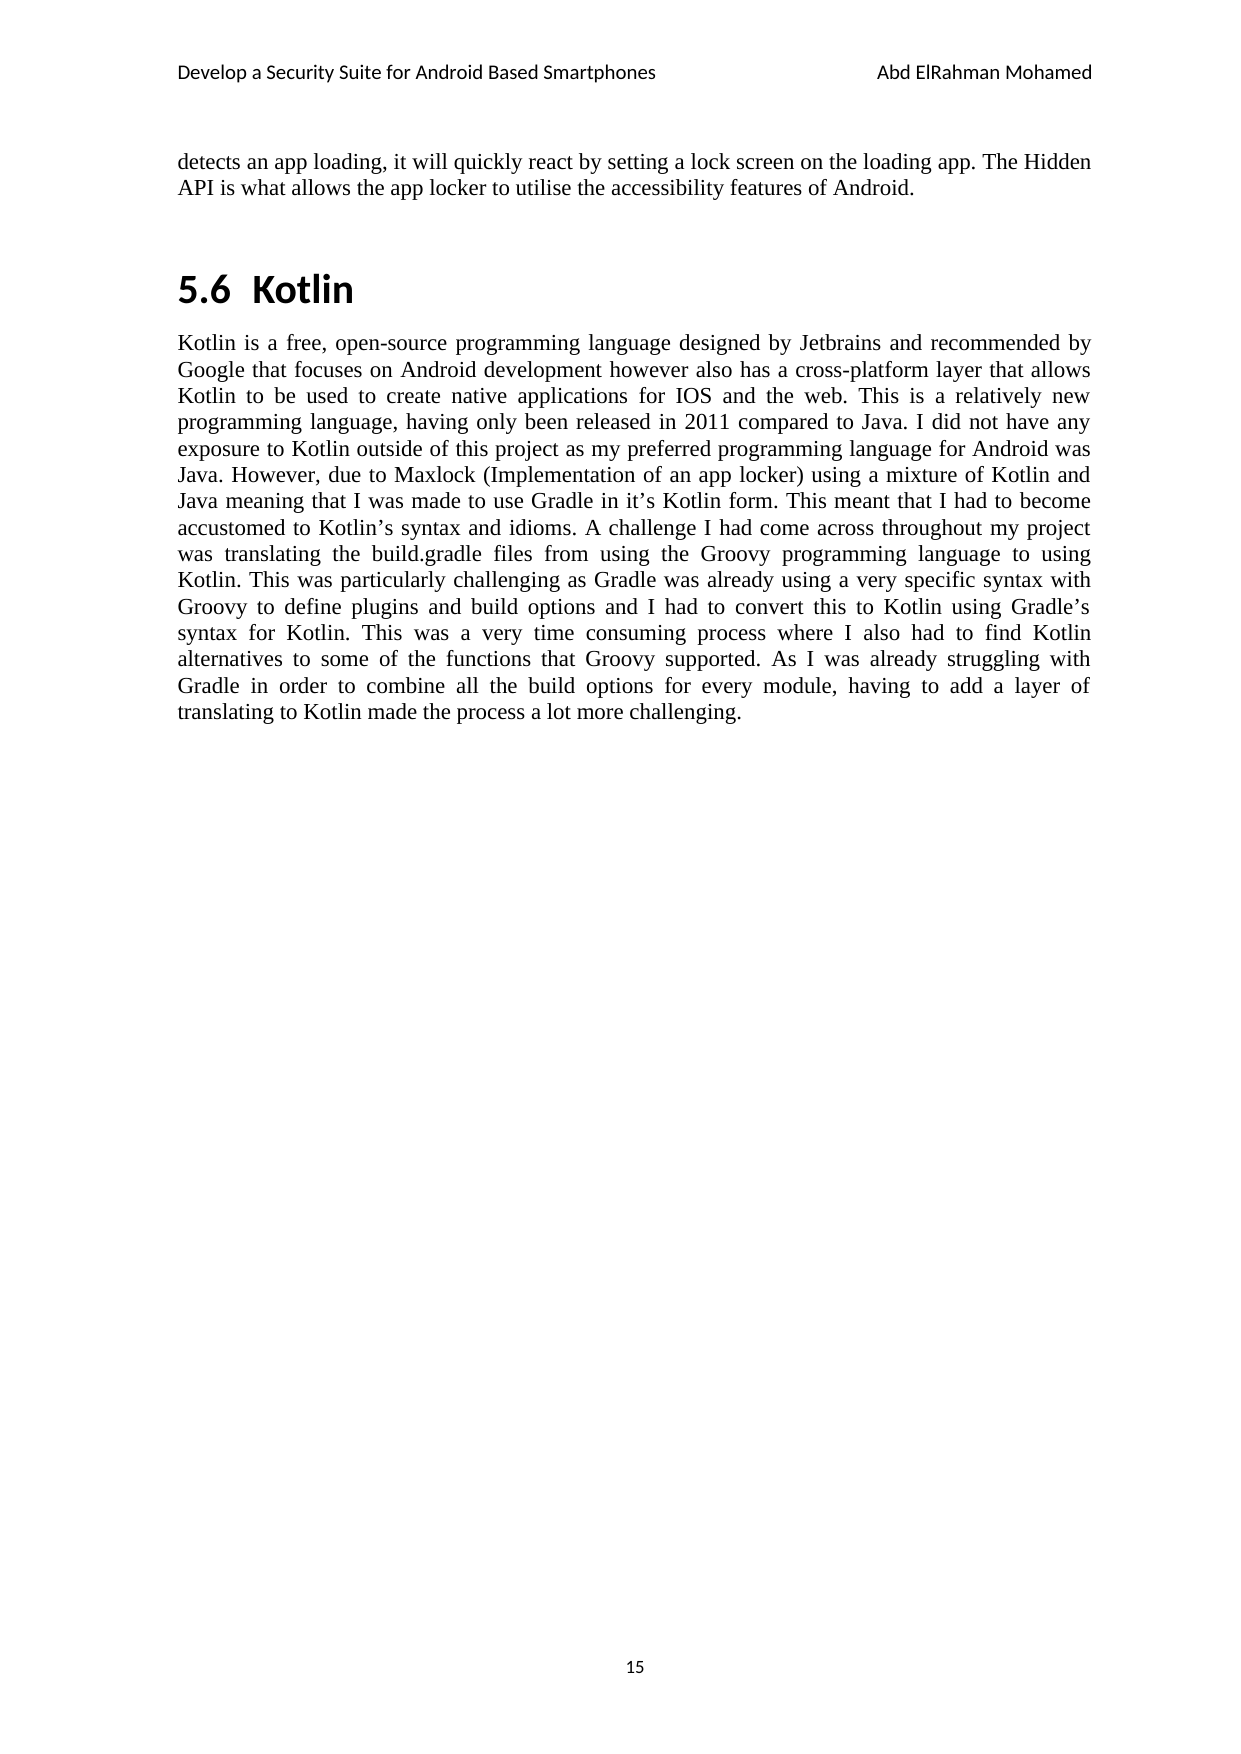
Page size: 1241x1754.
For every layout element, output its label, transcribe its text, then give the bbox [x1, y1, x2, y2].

text Kotlin is a free, open-source programming language designed by Jetbrains and recommended by Google that focuses on Android development however also has a cross-platform layer that allows Kotlin to be used to create native applications for IOS and the web. This is a relatively new programming language, having only been released in 2011 compared to Java. I did not have any exposure to Kotlin outside of this project as my preferred programming language for Android was Java. However, due to Maxlock (Implementation of an app locker) using a mixture of Kotlin and Java meaning that I was made to use Gradle in it’s Kotlin form. This meant that I had to become accustomed to Kotlin’s syntax and idioms. A challenge I had come across throughout my project was translating the build.gradle files from using the Groovy programming language to using Kotlin. This was particularly challenging as Gradle was already using a very specific syntax with Groovy to define plugins and build options and I had to convert this to Kotlin using Gradle’s syntax for Kotlin. This was a very time consuming process where I also had to find Kotlin alternatives to some of the functions that Groovy supported. As I was already struggling with Gradle in order to combine all the build options for every module, having to add a layer of translating to Kotlin made the process a lot more challenging. [177, 329, 1092, 724]
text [177, 148, 1092, 200]
subtitle Kotlin [177, 263, 1092, 314]
